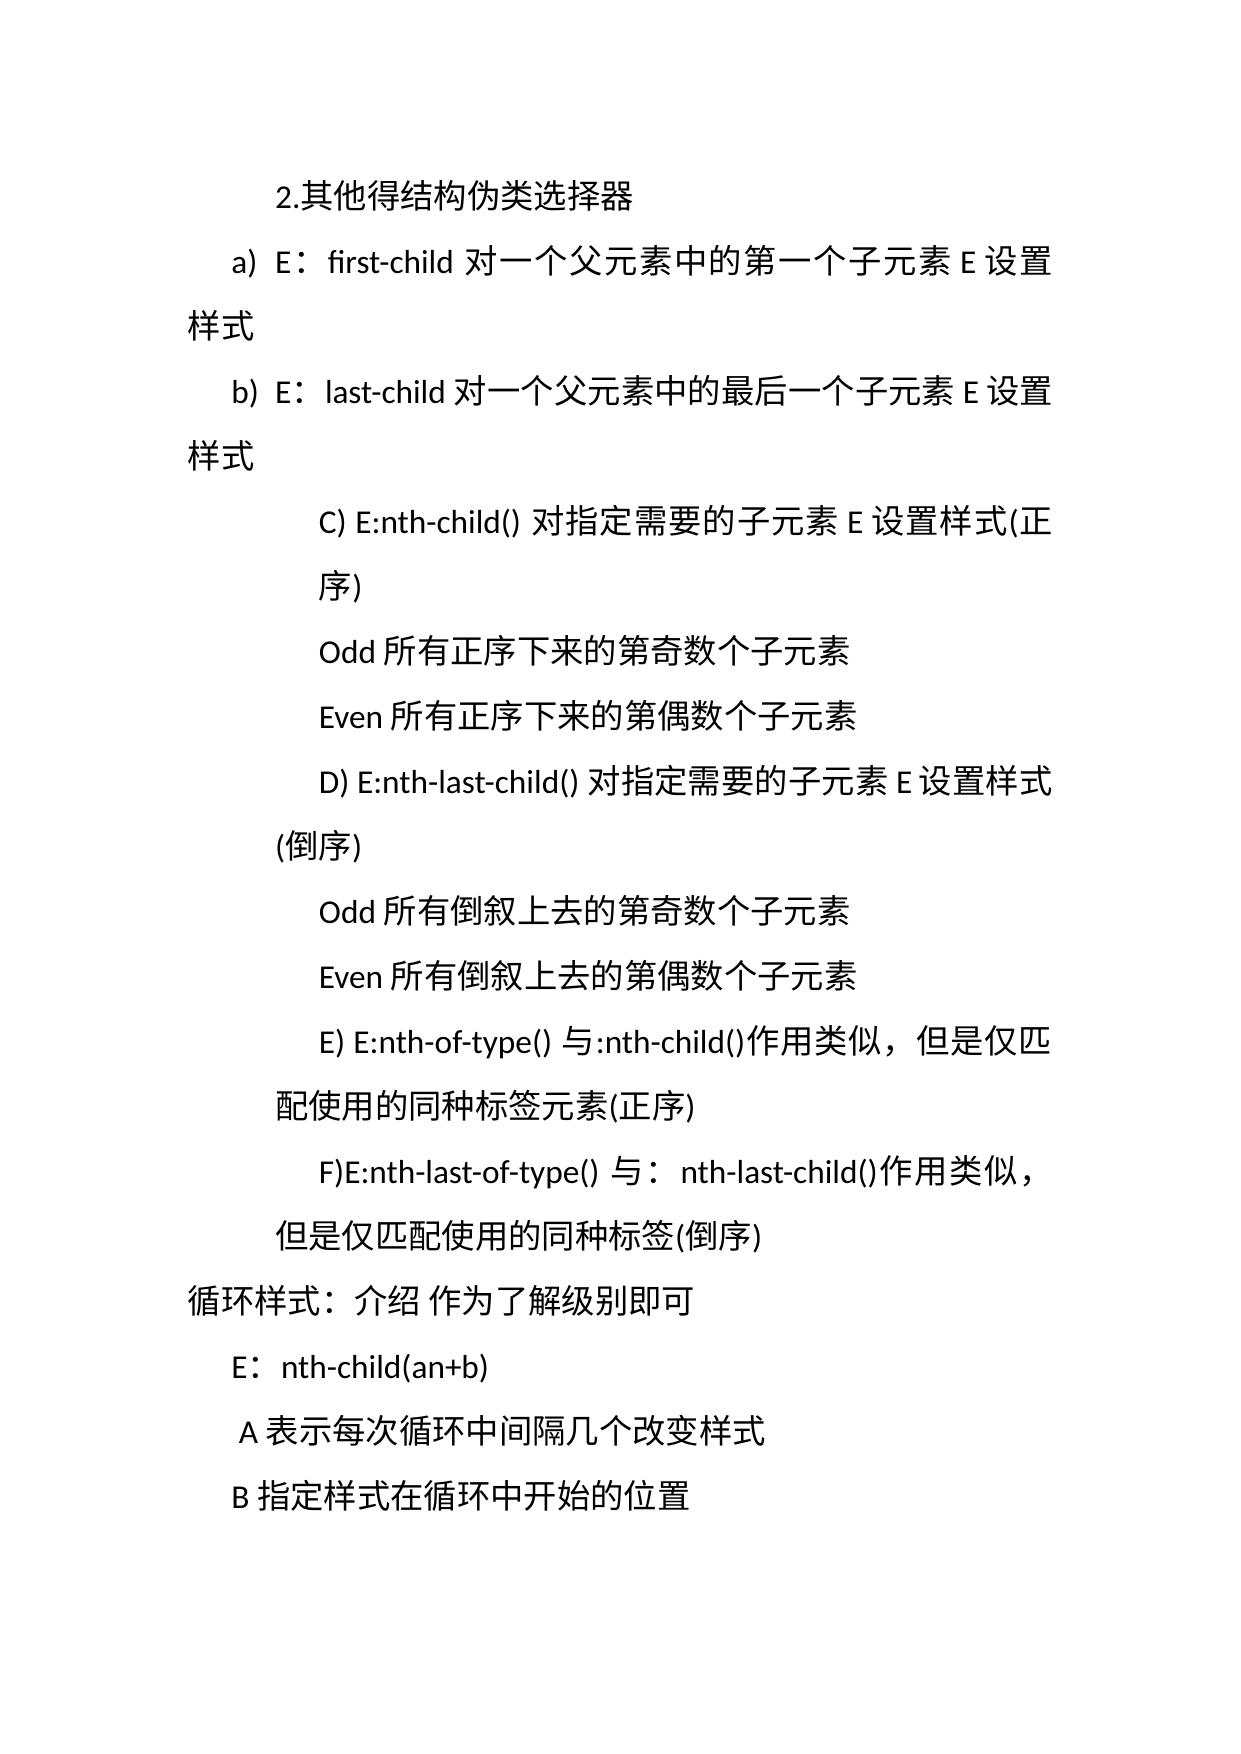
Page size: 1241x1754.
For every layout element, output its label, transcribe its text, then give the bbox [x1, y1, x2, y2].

list E：last-child 对一个父元素中的最后一个子元素E设置样式 [187, 357, 1053, 487]
text A 表示每次循环中间隔几个改变样式 [187, 1397, 1053, 1462]
text Even 所有倒叙上去的第偶数个子元素 [275, 942, 1053, 1007]
text E) E:nth-of-type() 与:nth-child()作用类似，但是仅匹配使用的同种标签元素(正序) [275, 1007, 1053, 1137]
text Odd 所有倒叙上去的第奇数个子元素 [275, 877, 1053, 942]
list E：first-child 对一个父元素中的第一个子元素E设置样式 [187, 227, 1053, 357]
text F)E:nth-last-of-type() 与：nth-last-child()作用类似，但是仅匹配使用的同种标签(倒序) [275, 1137, 1053, 1267]
text E：nth-child(an+b) [187, 1332, 1053, 1397]
text Even 所有正序下来的第偶数个子元素 [319, 682, 1053, 747]
text B 指定样式在循环中开始的位置 [187, 1462, 1053, 1527]
text 循环样式：介绍 作为了解级别即可 [187, 1267, 1053, 1332]
text Odd 所有正序下来的第奇数个子元素 [319, 617, 1053, 682]
list 其他得结构伪类选择器 [231, 162, 1053, 227]
text C) E:nth-child() 对指定需要的子元素E设置样式(正序) [319, 487, 1053, 617]
text D) E:nth-last-child() 对指定需要的子元素E设置样式(倒序) [275, 747, 1053, 877]
